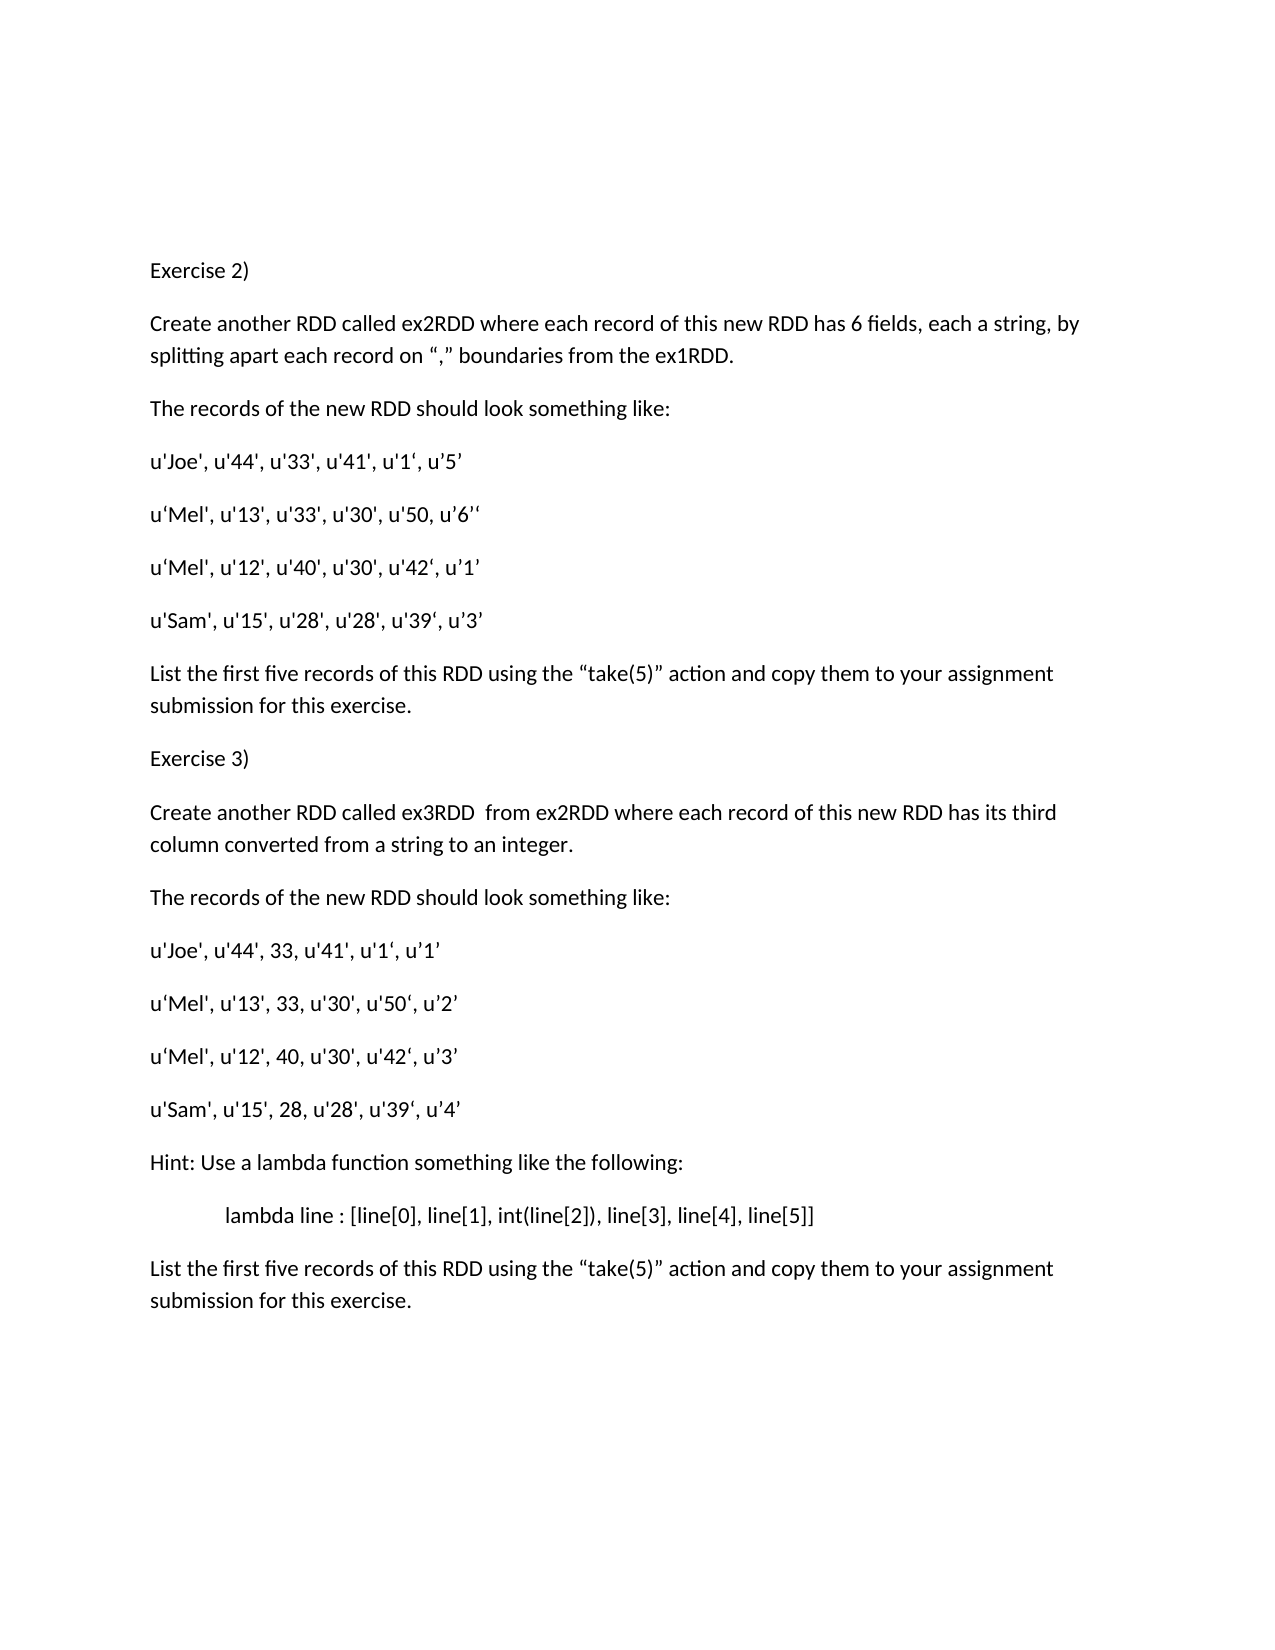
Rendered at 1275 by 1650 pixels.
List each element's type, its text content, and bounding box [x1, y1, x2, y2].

text Create another RDD called ex2RDD where each record of this new RDD has 6 fields, each a string, by splitting apart each record on “,” boundaries from the ex1RDD. [150, 309, 1125, 369]
text Hint: Use a lambda function something like the following: [150, 1148, 1125, 1176]
text List the first five records of this RDD using the “take(5)” action and copy them to your assignment submission for this exercise. [150, 1254, 1125, 1314]
text lambda line : [line[0], line[1], int(line[2]), line[3], line[4], line[5]] [150, 1201, 1125, 1229]
text u'Joe', u'44', u'33', u'41', u'1‘, u’5’ [150, 447, 1125, 475]
text Create another RDD called ex3RDD from ex2RDD where each record of this new RDD has its third column converted from a string to an integer. [150, 798, 1125, 858]
text u'Sam', u'15', 28, u'28', u'39‘, u’4’ [150, 1095, 1125, 1123]
text u‘Mel', u'12', 40, u'30', u'42‘, u’3’ [150, 1042, 1125, 1070]
text u‘Mel', u'13', 33, u'30', u'50‘, u’2’ [150, 989, 1125, 1017]
text Exercise 3) [150, 744, 1125, 773]
text u‘Mel', u'12', u'40', u'30', u'42‘, u’1’ [150, 553, 1125, 581]
text The records of the new RDD should look something like: [150, 883, 1125, 911]
text List the first five records of this RDD using the “take(5)” action and copy them to your assignment submission for this exercise. [150, 659, 1125, 719]
text Exercise 2) [150, 256, 1125, 284]
text u'Joe', u'44', 33, u'41', u'1‘, u’1’ [150, 936, 1125, 964]
text The records of the new RDD should look something like: [150, 394, 1125, 422]
text u'Sam', u'15', u'28', u'28', u'39‘, u’3’ [150, 606, 1125, 634]
text u‘Mel', u'13', u'33', u'30', u'50, u’6’‘ [150, 500, 1125, 528]
